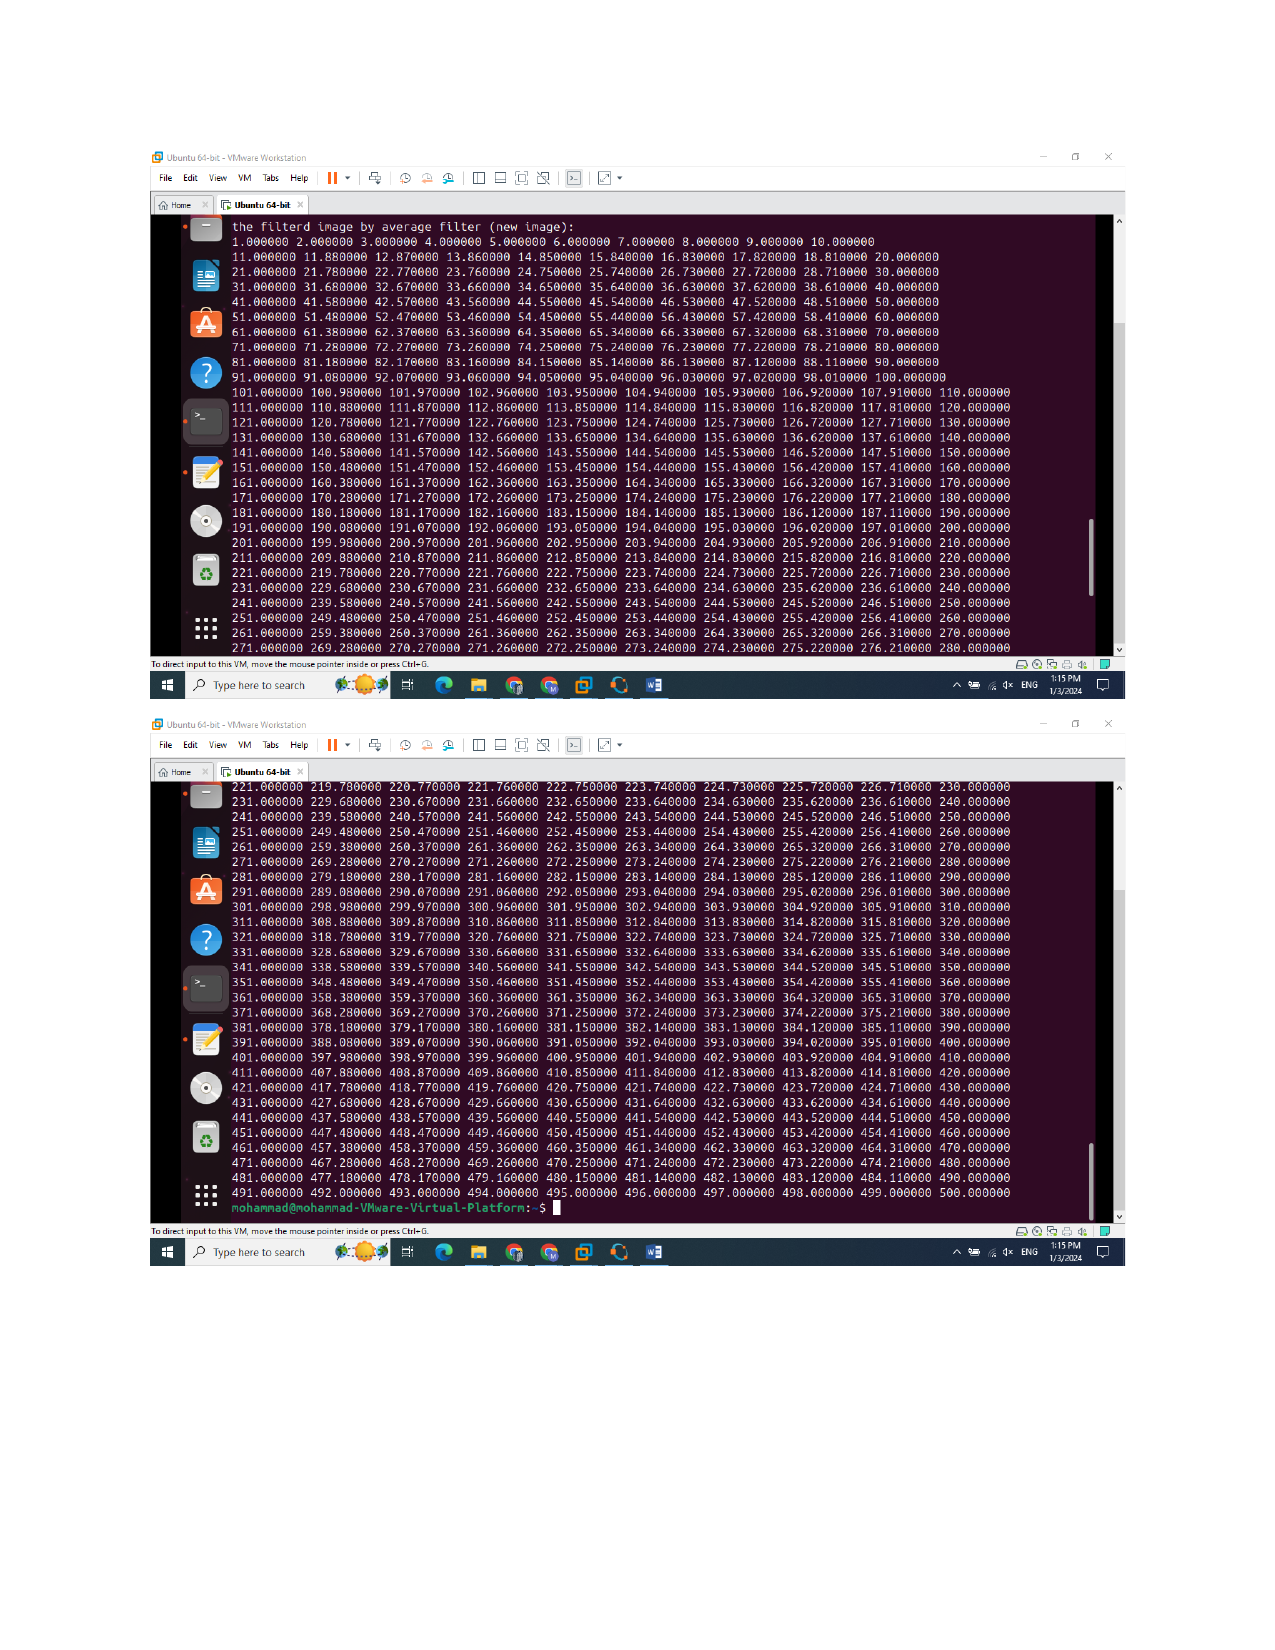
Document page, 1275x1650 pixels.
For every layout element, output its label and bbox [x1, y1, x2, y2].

picture [150, 717, 1125, 1266]
picture [150, 150, 1125, 699]
